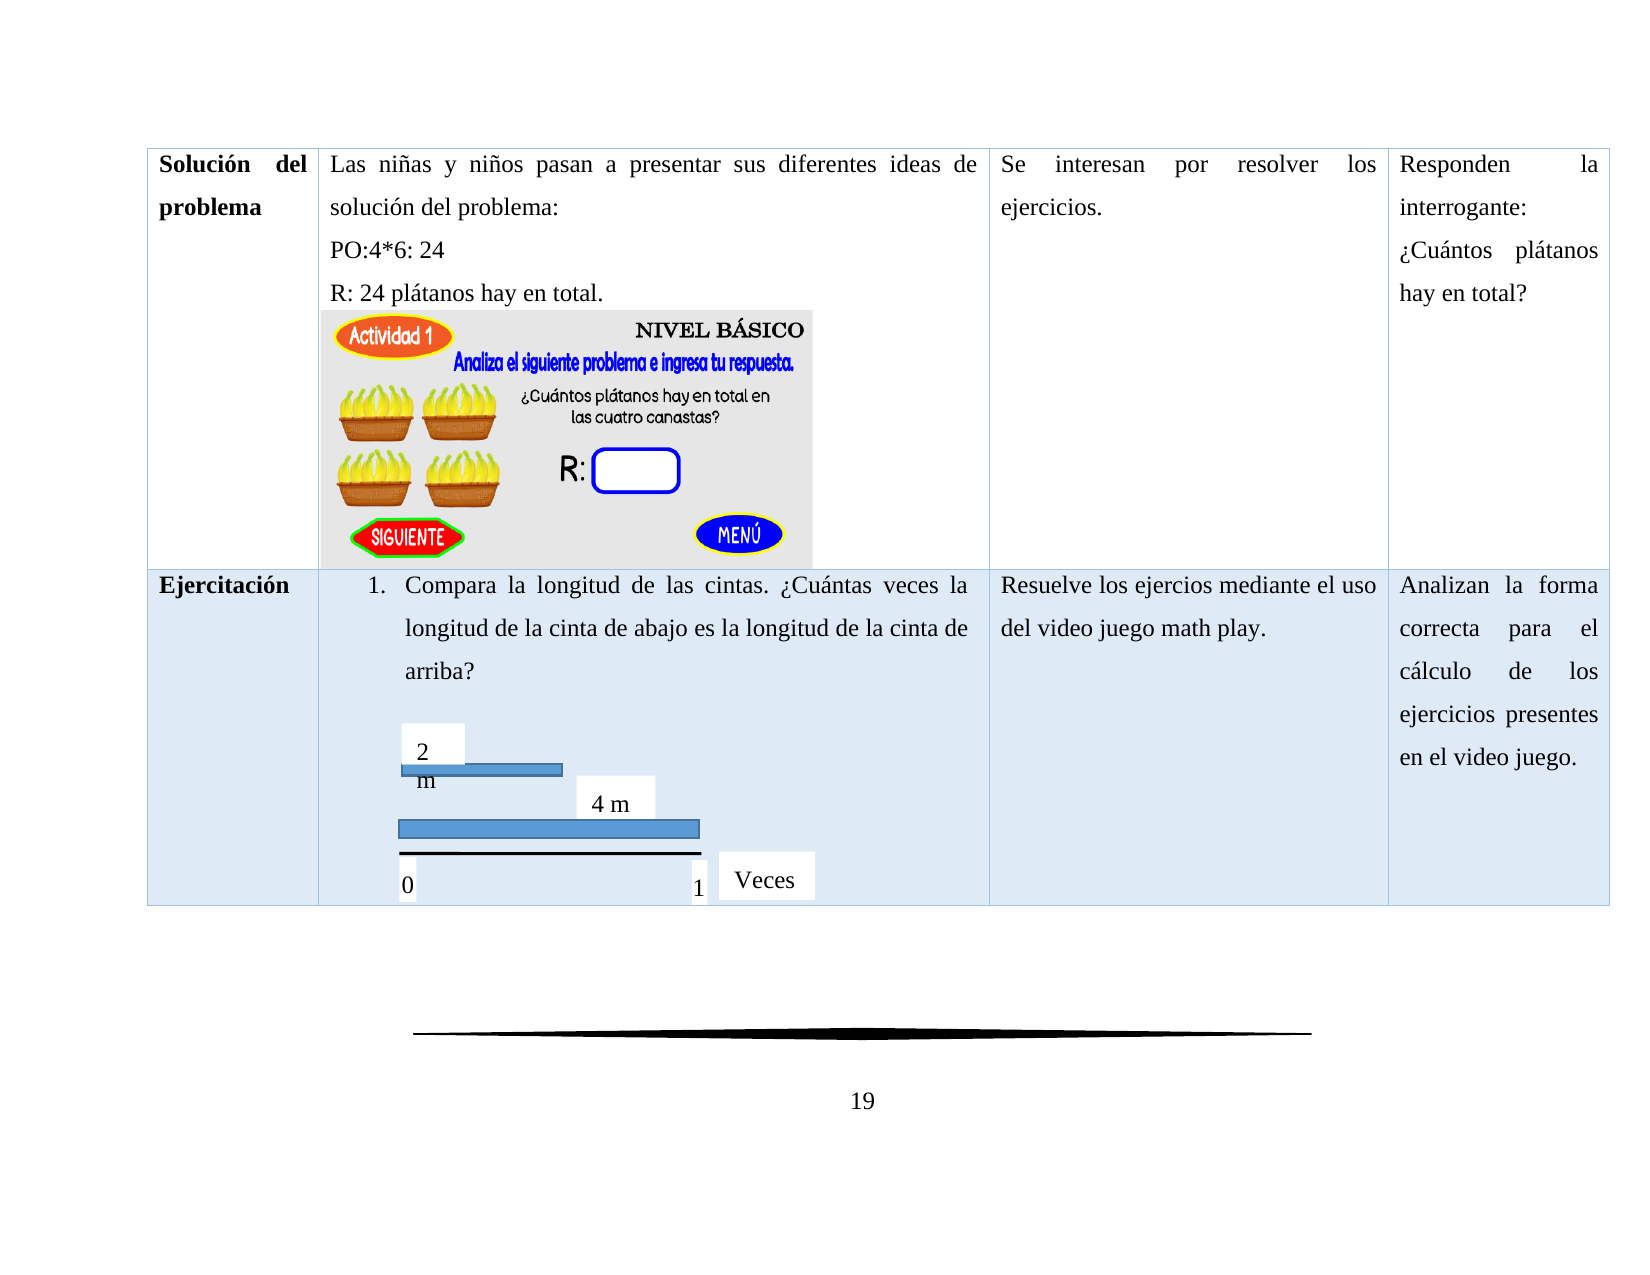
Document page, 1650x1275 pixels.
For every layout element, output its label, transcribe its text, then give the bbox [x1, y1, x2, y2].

table_cell Se interesan por resolver los ejercicios. [990, 149, 1388, 569]
picture [320, 310, 813, 569]
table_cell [1389, 570, 1609, 905]
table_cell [990, 570, 1388, 905]
table_cell Responden la interrogante: ¿Cuántos plátanos hay en total? [1389, 149, 1609, 569]
table_cell Las niñas y niños pasan a presentar sus diferentes ideas de solución del problema: PO:4*6: 24 R: 24 plátanos hay en total. [319, 149, 989, 569]
table_cell Solución del problema [148, 149, 318, 569]
table_cell Ejercitación [148, 570, 318, 905]
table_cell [319, 570, 989, 905]
